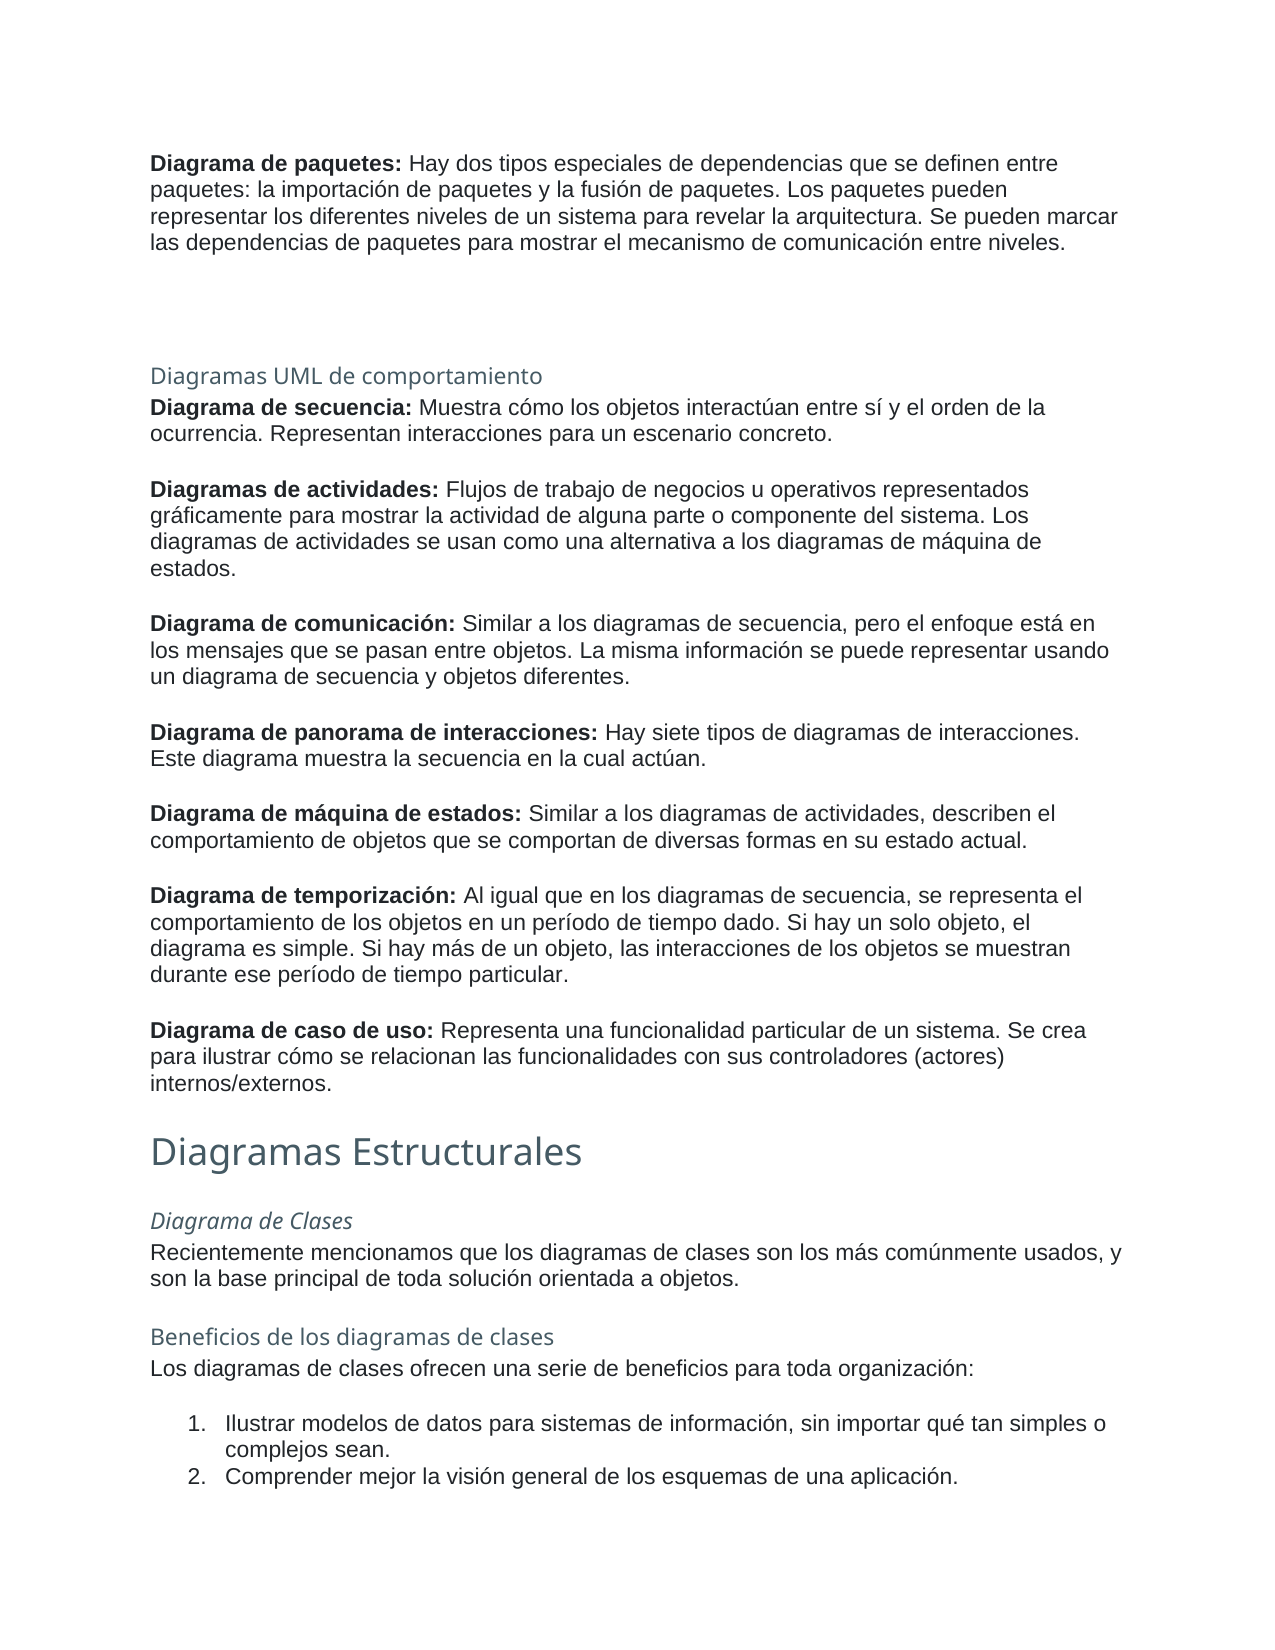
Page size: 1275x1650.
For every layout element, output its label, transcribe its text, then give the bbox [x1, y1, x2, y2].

subtitle Diagrama de Clases [150, 1205, 1125, 1236]
text Diagrama de comunicación: Similar a los diagramas de secuencia, pero el enfoque está en los mensajes que se pasan entre objetos. La misma información se puede representar usando un diagrama de secuencia y objetos diferentes. [150, 610, 1125, 689]
text Diagrama de temporización: Al igual que en los diagramas de secuencia, se representa el comportamiento de los objetos en un período de tiempo dado. Si hay un solo objeto, el diagrama es simple. Si hay más de un objeto, las interacciones de los objetos se muestran durante ese período de tiempo particular. [150, 882, 1125, 988]
text Diagrama de panorama de interacciones: Hay siete tipos de diagramas de interacciones. Este diagrama muestra la secuencia en la cual actúan. [150, 718, 1125, 771]
subtitle Beneficios de los diagramas de clases [150, 1321, 1125, 1352]
list Ilustrar modelos de datos para sistemas de información, sin importar qué tan simples o complejos sean. [187, 1410, 1125, 1463]
text Diagrama de máquina de estados: Similar a los diagramas de actividades, describen el comportamiento de objetos que se comportan de diversas formas en su estado actual. [150, 800, 1125, 853]
subtitle Diagramas Estructurales [150, 1125, 1125, 1176]
text Diagrama de paquetes: Hay dos tipos especiales de dependencias que se definen entre paquetes: la importación de paquetes y la fusión de paquetes. Los paquetes pueden representar los diferentes niveles de un sistema para revelar la arquitectura. Se pueden marcar las dependencias de paquetes para mostrar el mecanismo de comunicación entre niveles. [150, 150, 1125, 255]
text Diagrama de secuencia: Muestra cómo los objetos interactúan entre sí y el orden de la ocurrencia. Representan interacciones para un escenario concreto. [150, 394, 1125, 446]
subtitle Diagramas UML de comportamiento [150, 360, 1125, 391]
text Los diagramas de clases ofrecen una serie de beneficios para toda organización: [150, 1354, 1125, 1381]
text Diagrama de caso de uso: Representa una funcionalidad particular de un sistema. Se crea para ilustrar cómo se relacionan las funcionalidades con sus controladores (actores) internos/externos. [150, 1017, 1125, 1096]
list Comprender mejor la visión general de los esquemas de una aplicación. [187, 1463, 1125, 1489]
text Recientemente mencionamos que los diagramas de clases son los más comúnmente usados, y son la base principal de toda solución orientada a objetos. [150, 1239, 1125, 1292]
text Diagramas de actividades: Flujos de trabajo de negocios u operativos representados gráficamente para mostrar la actividad de alguna parte o componente del sistema. Los diagramas de actividades se usan como una alternativa a los diagramas de máquina de estados. [150, 476, 1125, 581]
